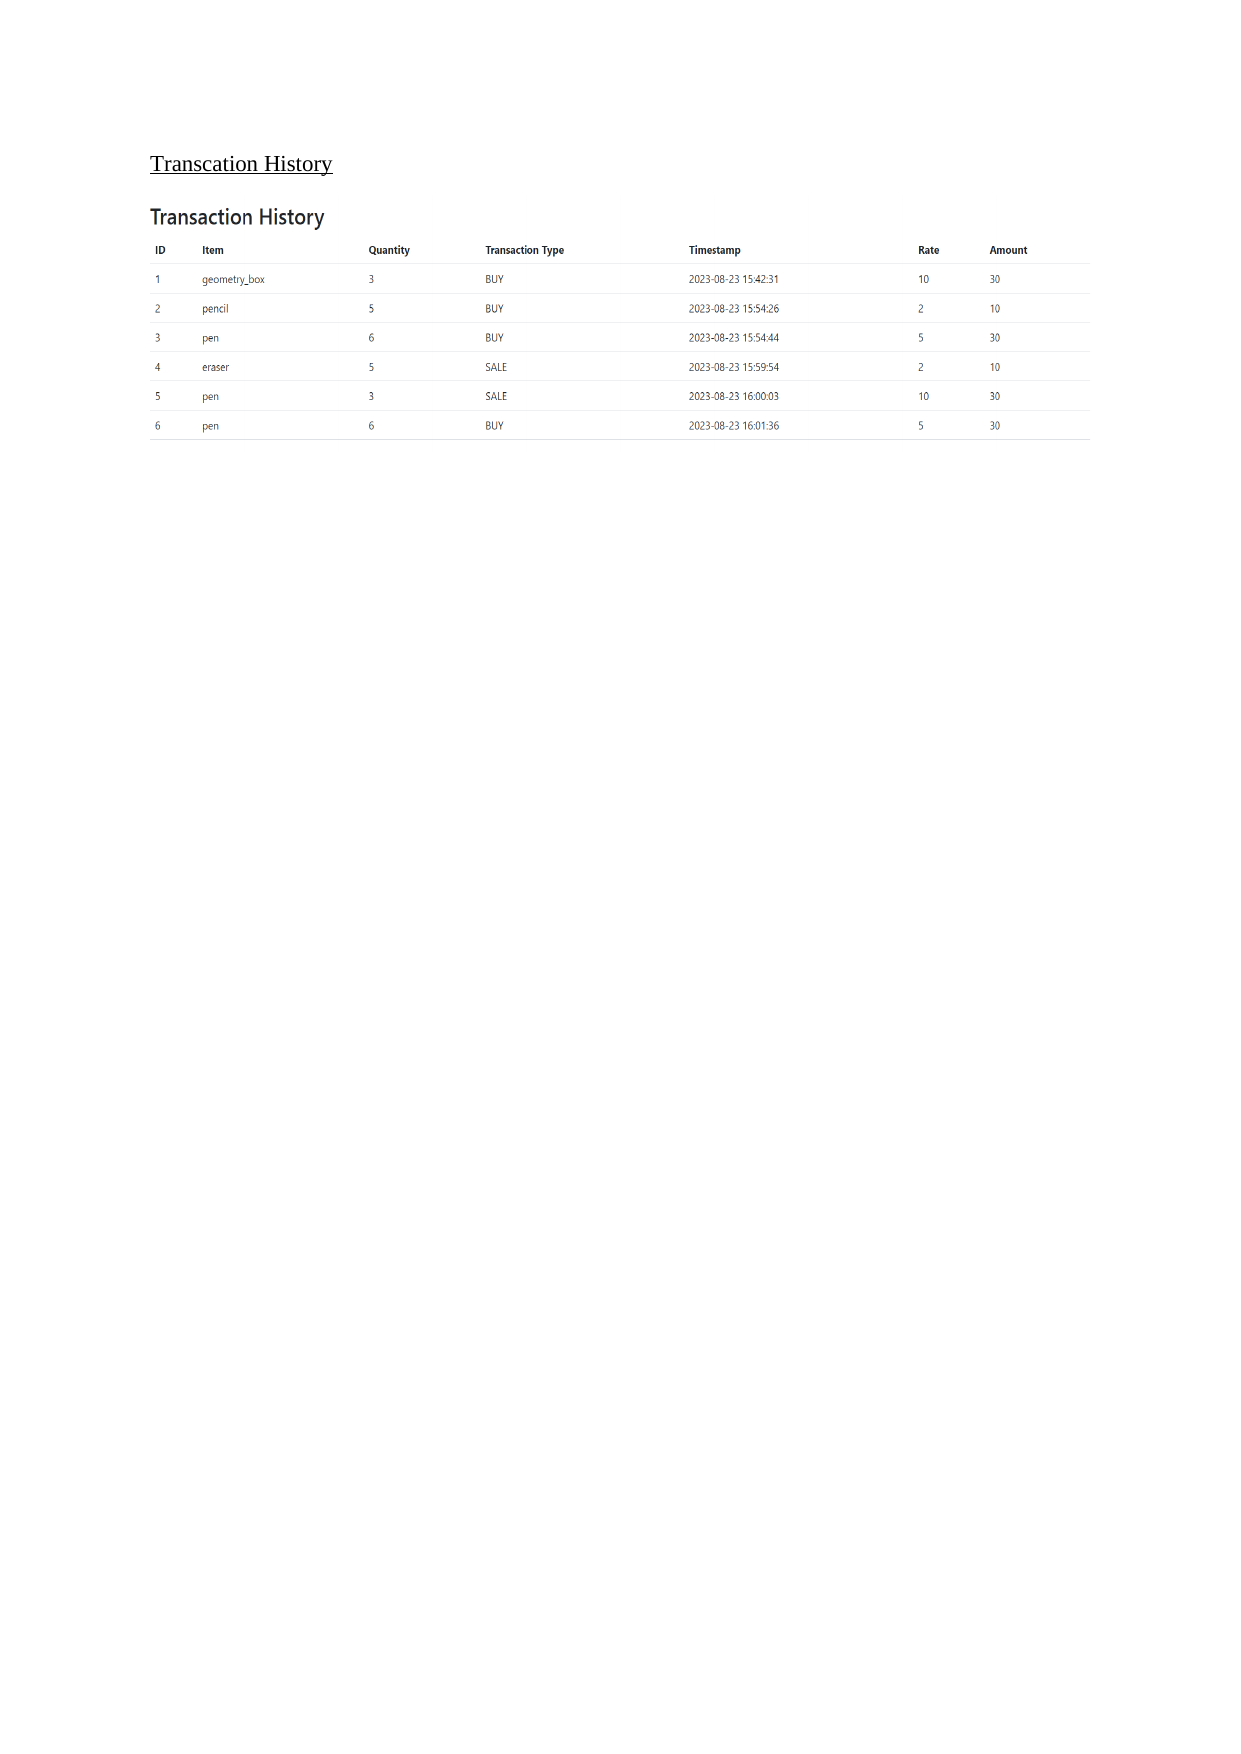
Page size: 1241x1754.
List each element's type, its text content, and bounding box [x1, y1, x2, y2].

picture [150, 195, 1091, 451]
text Transcation History [150, 150, 1090, 176]
